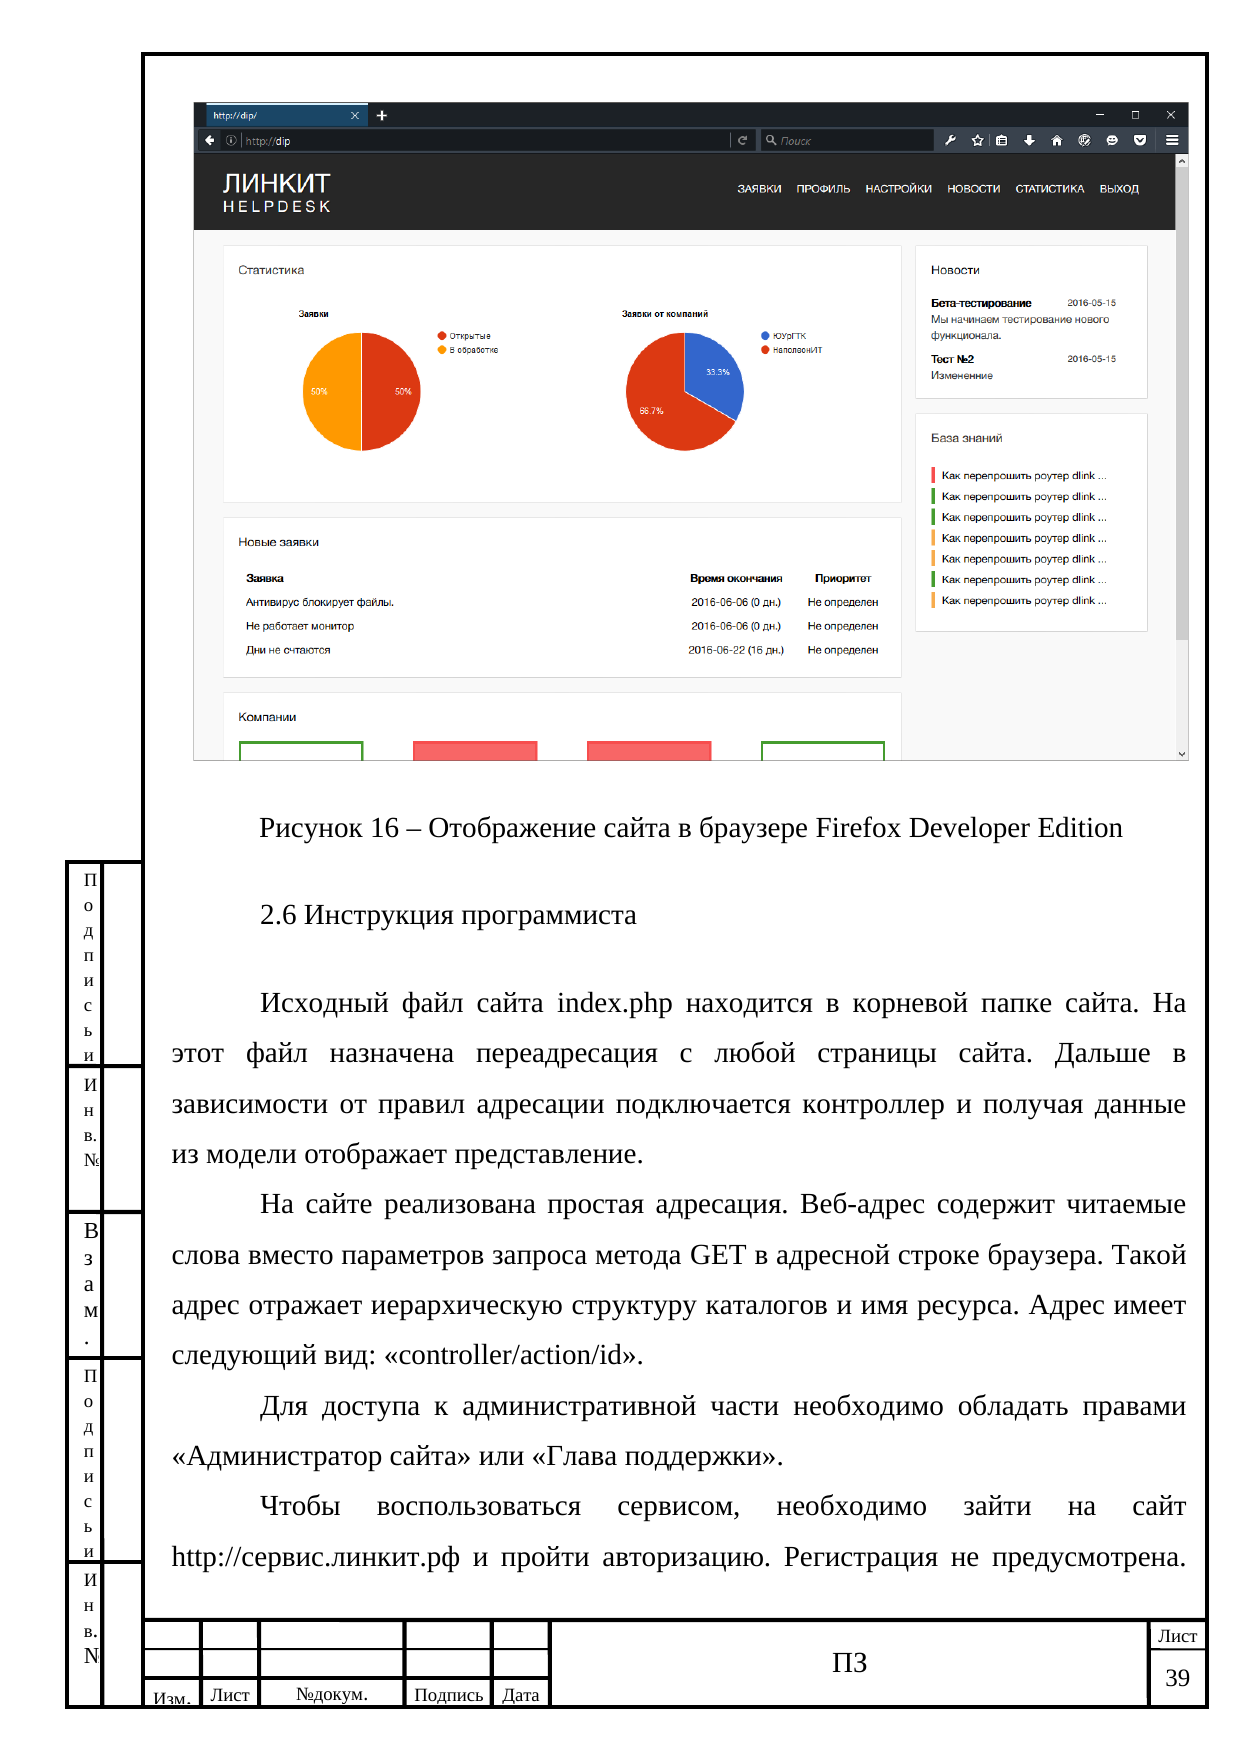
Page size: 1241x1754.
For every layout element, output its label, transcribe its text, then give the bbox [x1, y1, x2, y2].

text Рисунок 16 – Отображение сайта в браузере Firefox Developer Edition [171, 810, 1211, 843]
text На сайте реализована простая адресация. Веб-адрес содержит читаемые слова вместо параметров запроса метода GET в адресной строке браузера. Такой адрес отражает иерархическую структуру каталогов и имя ресурса. Адрес имеет следующий вид: «controller/action/id». [171, 1187, 1187, 1371]
text Для доступа к административной части необходимо обладать правами «Администратор сайта» или «Глава поддержки». [171, 1388, 1187, 1472]
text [171, 1488, 1187, 1572]
picture [193, 102, 1189, 761]
text Исходный файл сайта index.php находится в корневой папке сайта. На этот файл назначена переадресация с любой страницы сайта. Дальше в зависимости от правил адресации подключается контроллер и получая данные из модели отображает представление. [171, 985, 1187, 1170]
text 2.6 Инструкция программиста [260, 897, 1187, 931]
